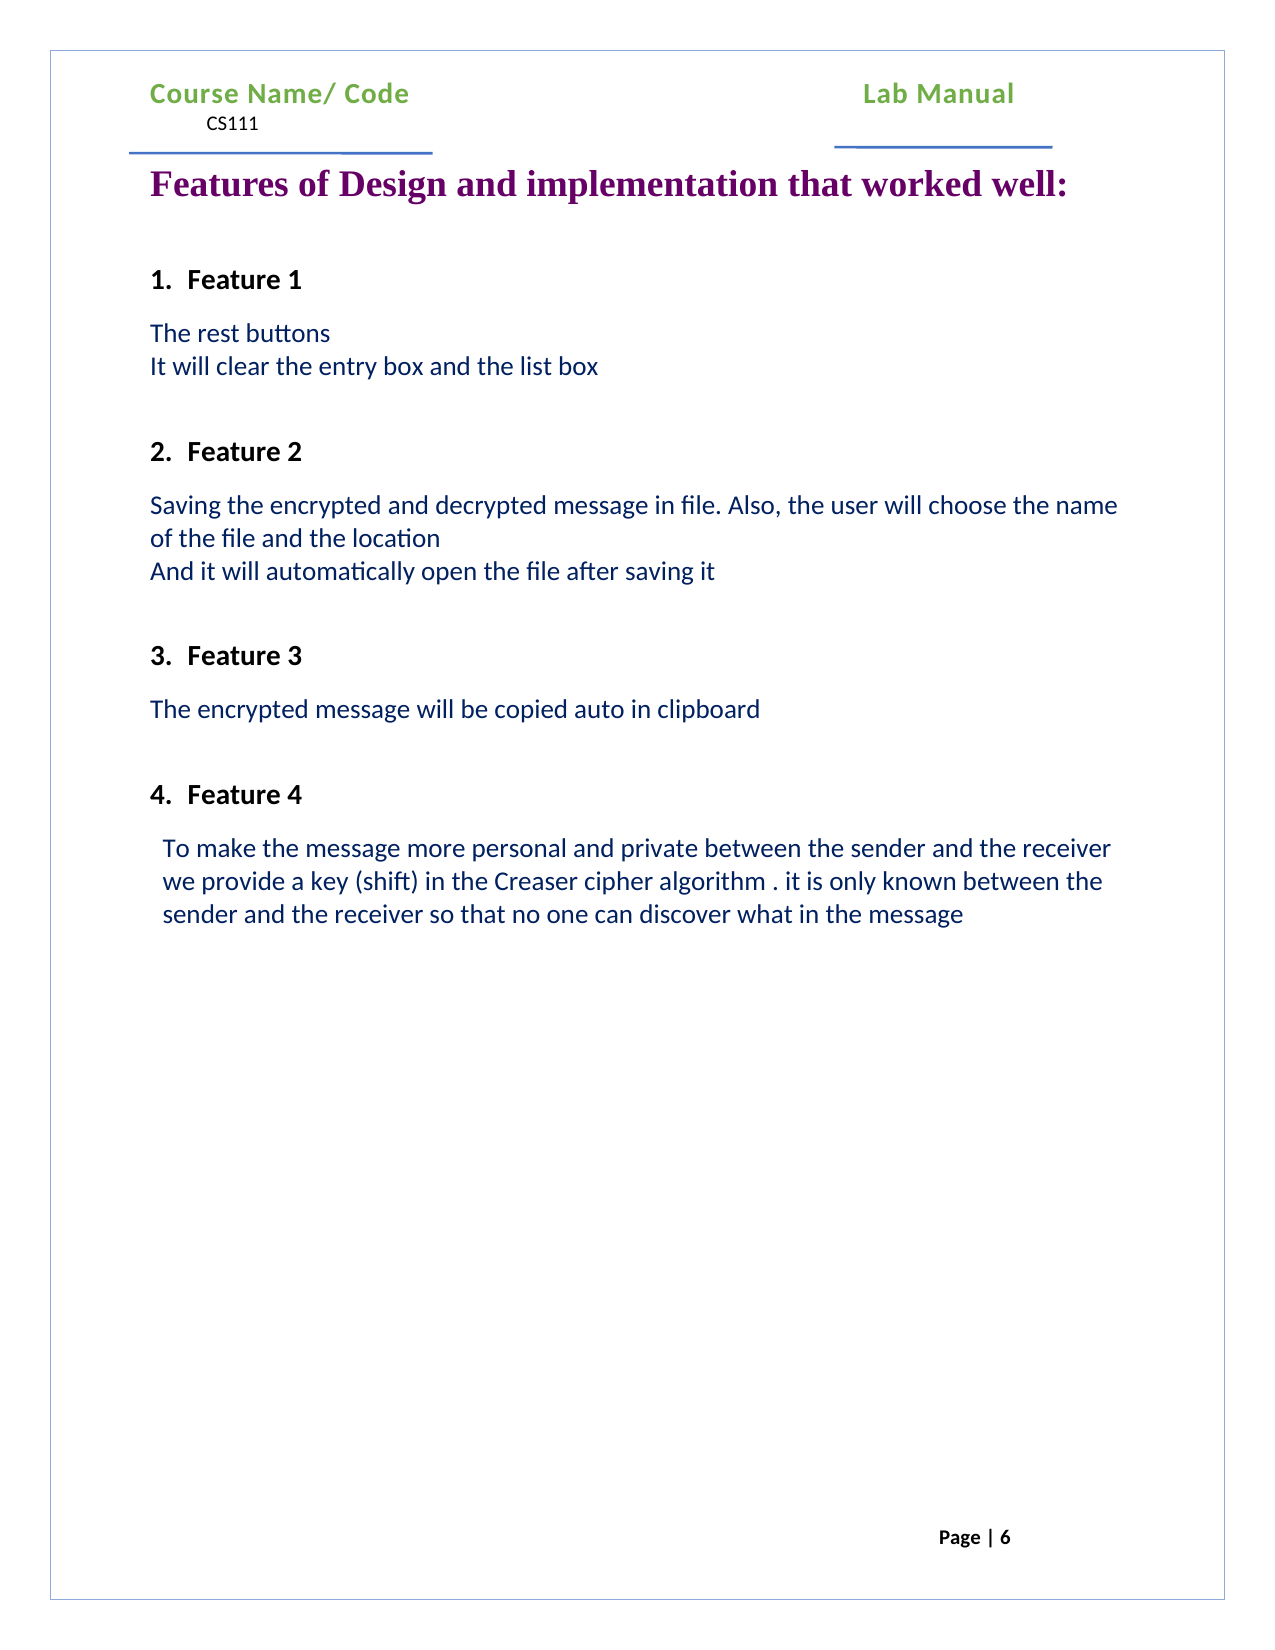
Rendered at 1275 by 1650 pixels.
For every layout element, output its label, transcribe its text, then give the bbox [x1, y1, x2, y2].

subtitle Feature 1 [150, 261, 1125, 297]
text To make the message more personal and private between the sender and the receiver we provide a key (shift) in the Creaser cipher algorithm . it is only known between the sender and the receiver so that no one can discover what in the message [162, 831, 1125, 930]
text And it will automatically open the file after saving it [150, 554, 1125, 587]
subtitle Feature 3 [150, 637, 1125, 673]
text The encrypted message will be copied auto in clipboard [150, 692, 1125, 726]
subtitle Feature 4 [150, 776, 1125, 812]
text The rest buttons [150, 316, 1125, 349]
text It will clear the entry box and the list box [150, 349, 1125, 382]
subtitle Feature 2 [150, 433, 1125, 468]
subtitle Features of Design and implementation that worked well: [150, 161, 1125, 204]
text Saving the encrypted and decrypted message in file. Also, the user will choose the name of the file and the location [150, 488, 1125, 554]
